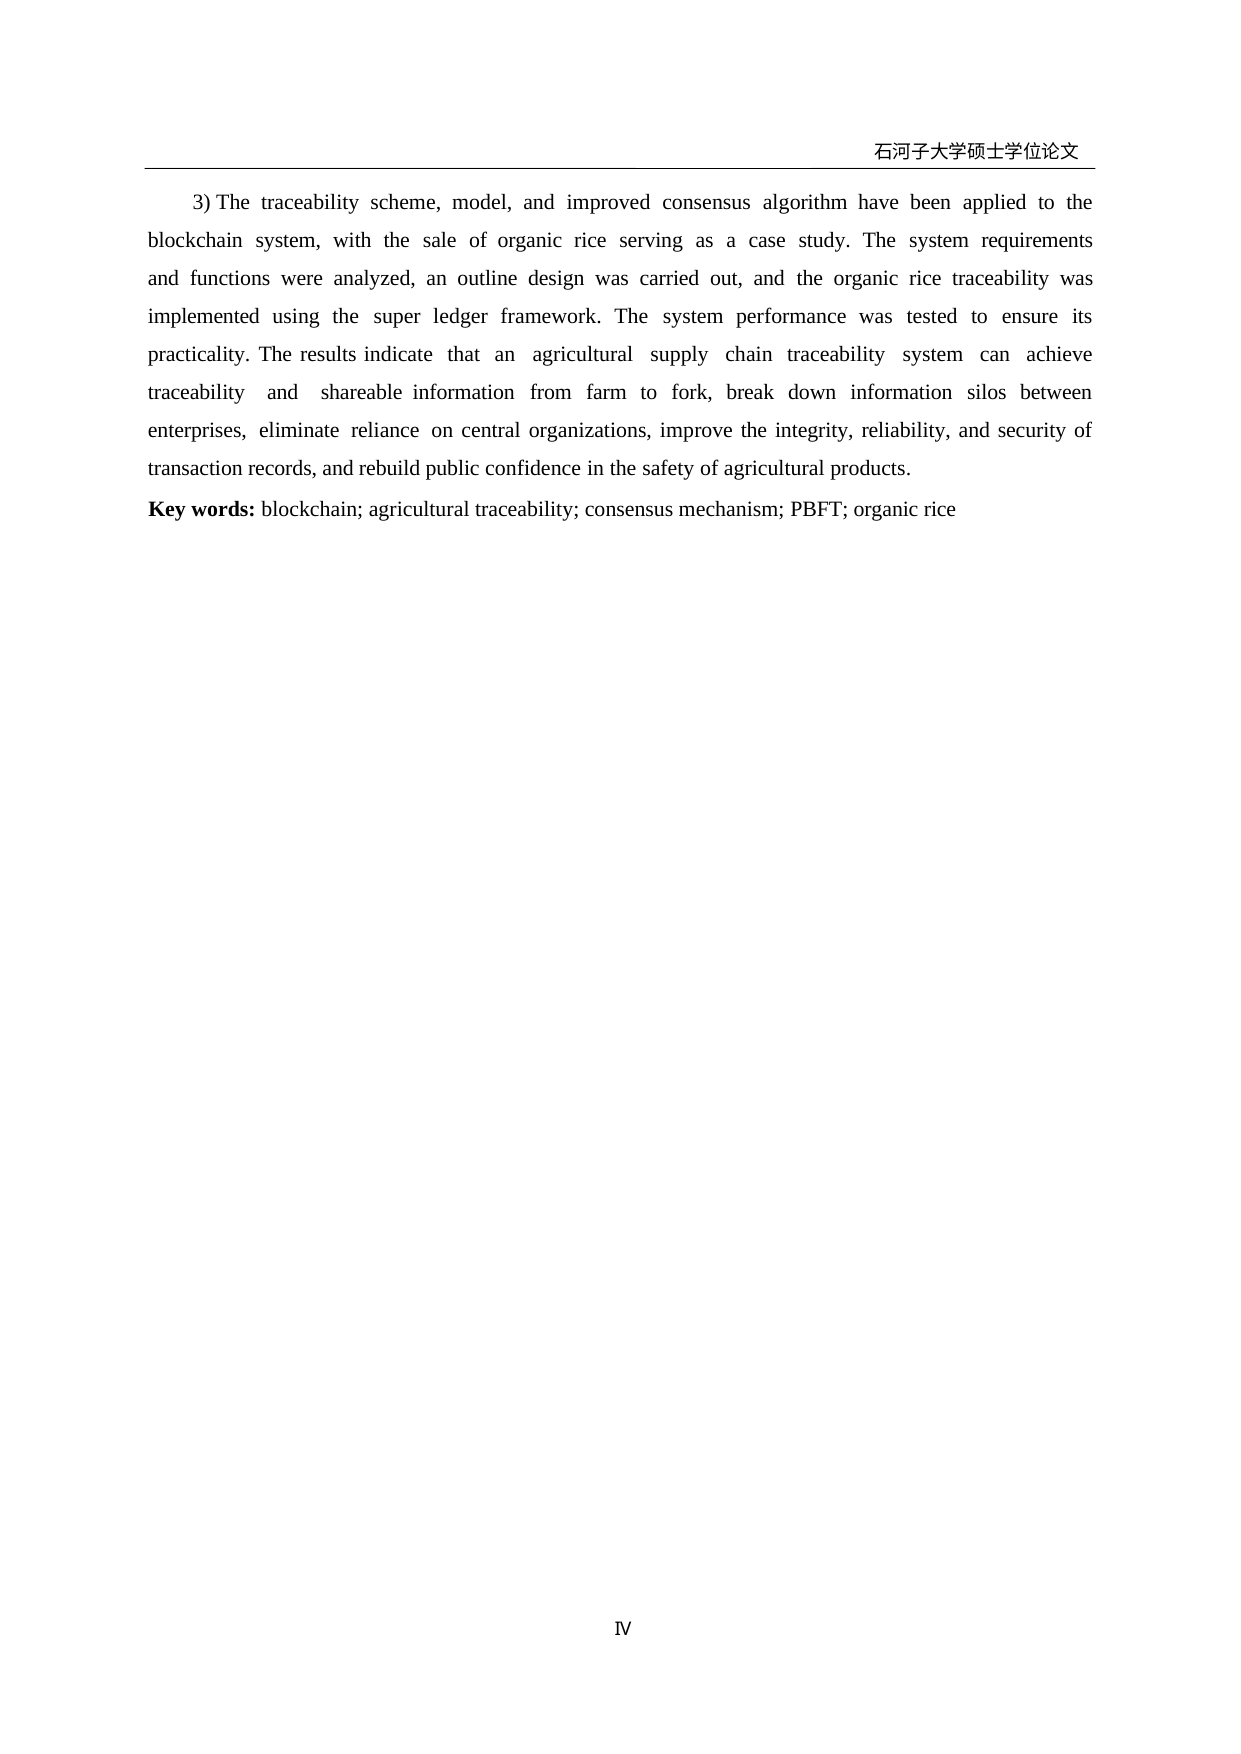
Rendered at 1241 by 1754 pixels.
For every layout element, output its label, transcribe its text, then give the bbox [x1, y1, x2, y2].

text Key words: blockchain; agricultural traceability; consensus mechanism; PBFT; organic rice [148, 500, 1096, 520]
text 3) The traceability scheme, model, and improved consensus algorithm have been applied to the blockchain system, with the sale of organic rice serving as a case study. The system requirements and functions were analyzed, an outline design was carried out, and the organic rice traceability was implemented using the super ledger framework. The system performance was tested to ensure its practicality. The results indicate that an agricultural supply chain traceability system can achieve traceability and shareable information from farm to fork, break down information silos between enterprises, eliminate reliance on central organizations, improve the integrity, reliability, and security of transaction records, and rebuild public confidence in the safety of agricultural products. [148, 189, 1093, 480]
